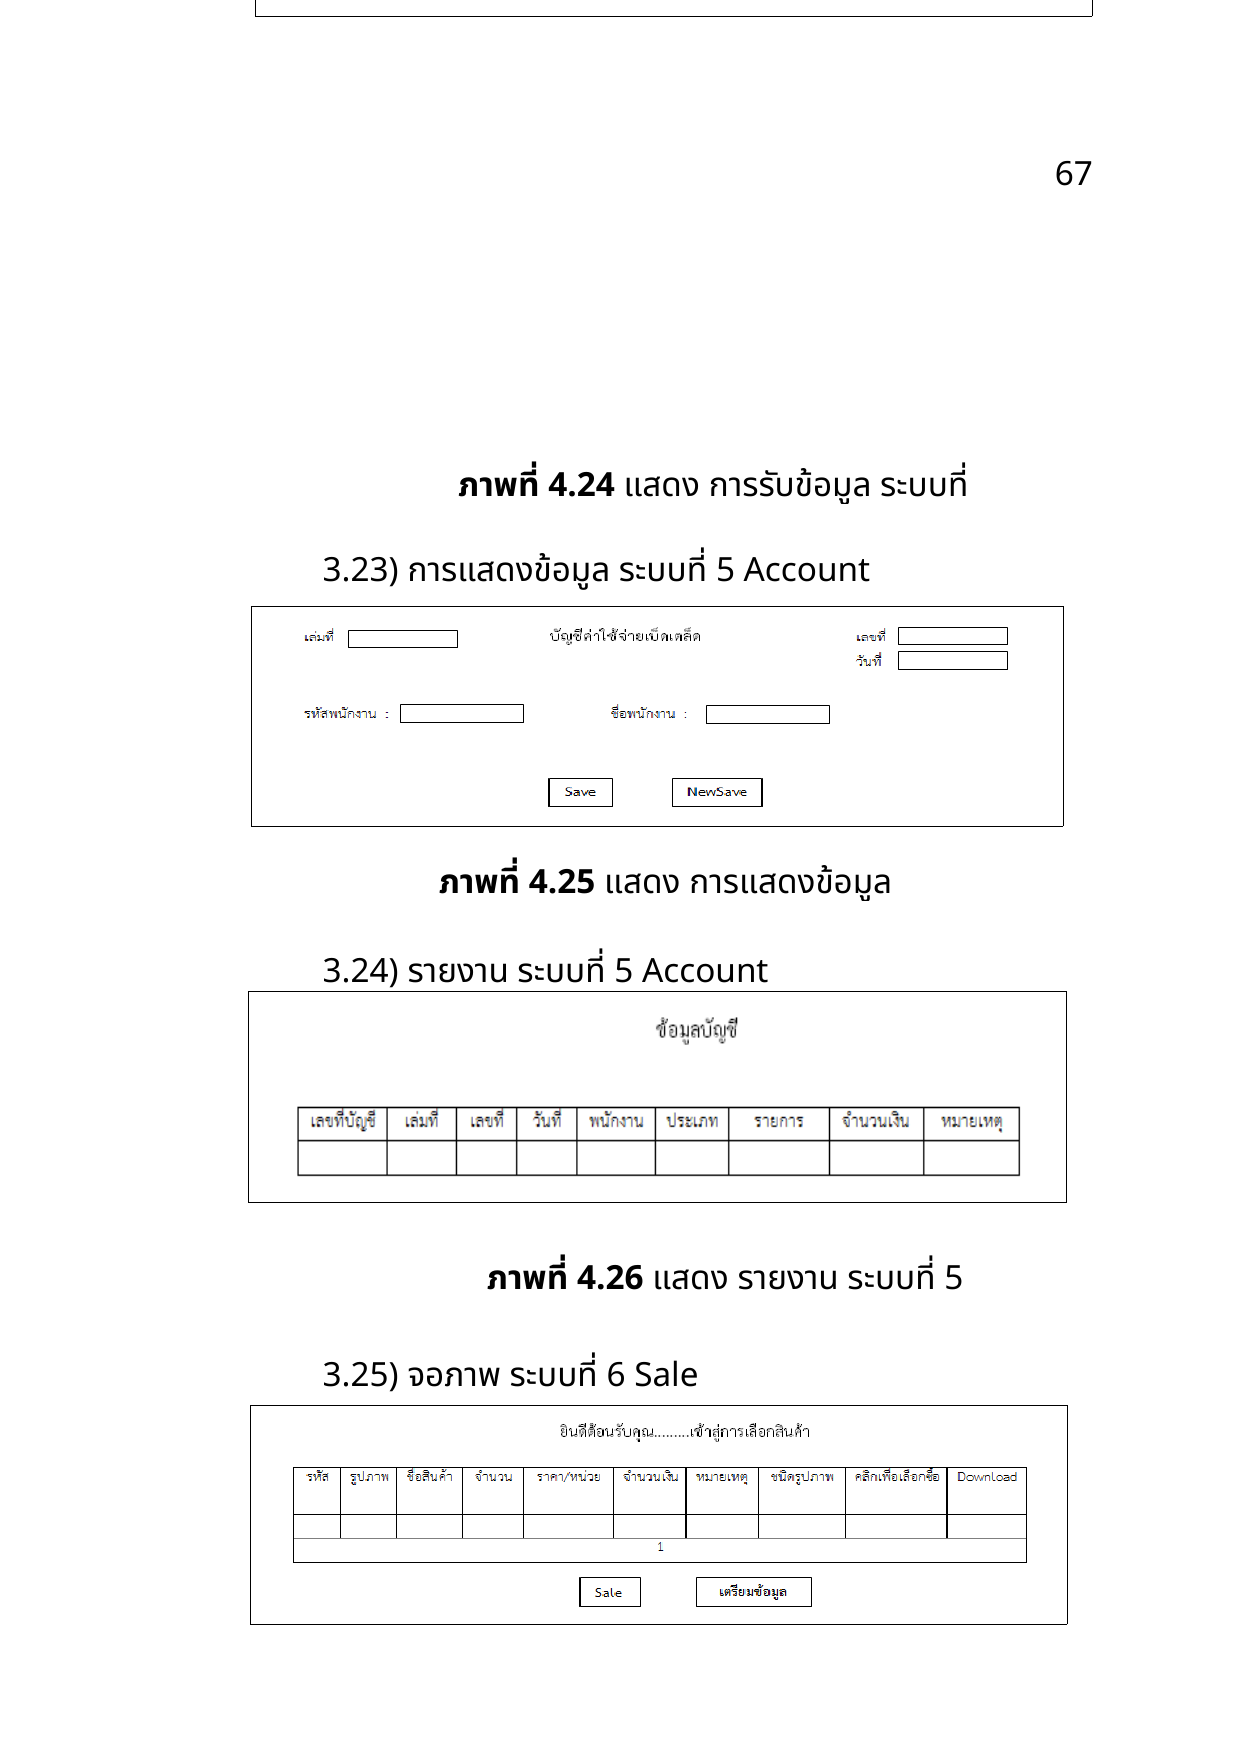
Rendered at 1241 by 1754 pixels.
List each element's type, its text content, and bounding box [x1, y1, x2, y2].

text 3.24) รายงาน ระบบที่ 5 Account [221, 947, 1092, 997]
picture [252, 607, 1063, 826]
text 3.25) จอภาพ ระบบที่ 6 Sale [221, 1351, 1092, 1402]
text 3.23) การแสดงข้อมูล ระบบที่ 5 Account [221, 546, 1092, 597]
picture [249, 997, 1066, 1202]
picture [251, 1406, 1067, 1624]
